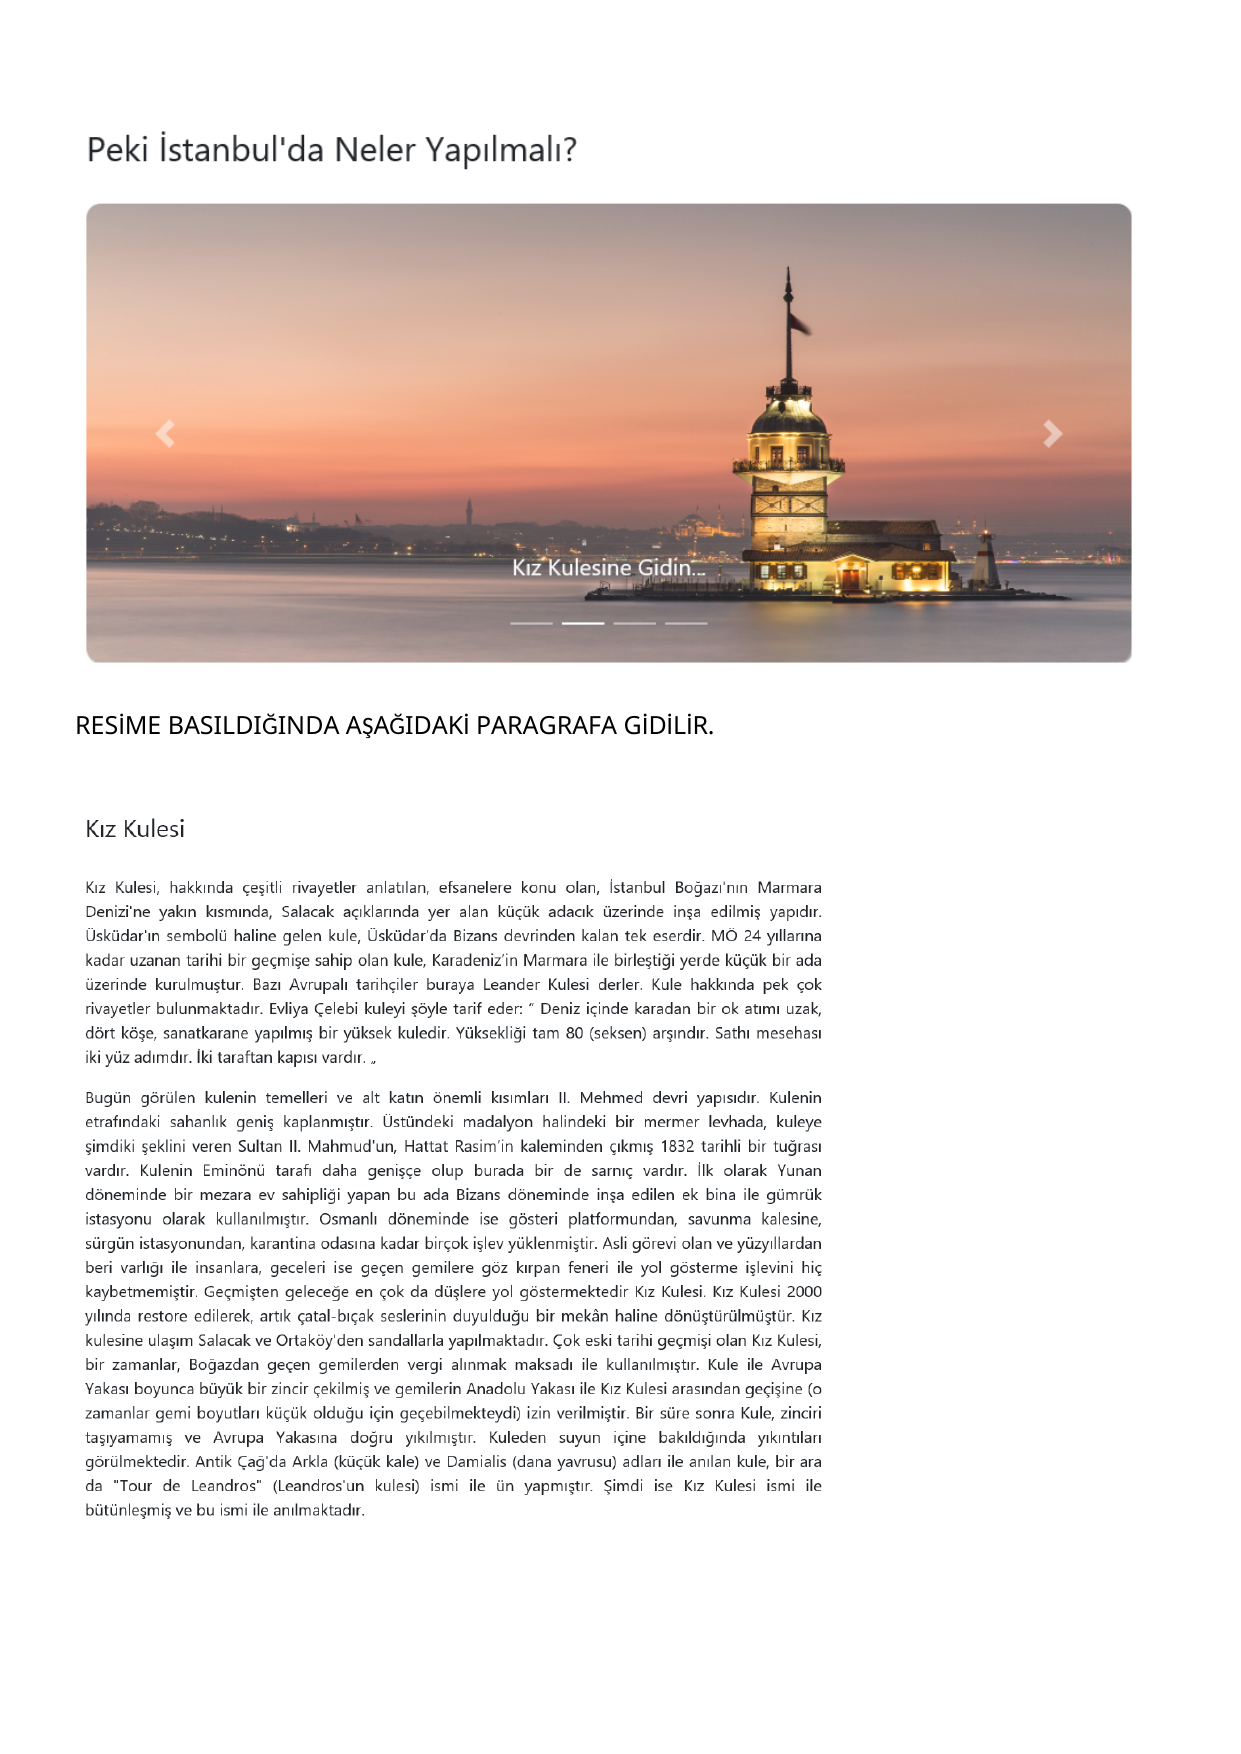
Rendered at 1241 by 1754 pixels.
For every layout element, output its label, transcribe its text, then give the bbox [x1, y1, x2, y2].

picture [75, 128, 1166, 689]
picture [75, 814, 834, 1537]
text RESİME BASILDIĞINDA AŞAĞIDAKİ PARAGRAFA GİDİLİR. [75, 707, 1165, 741]
